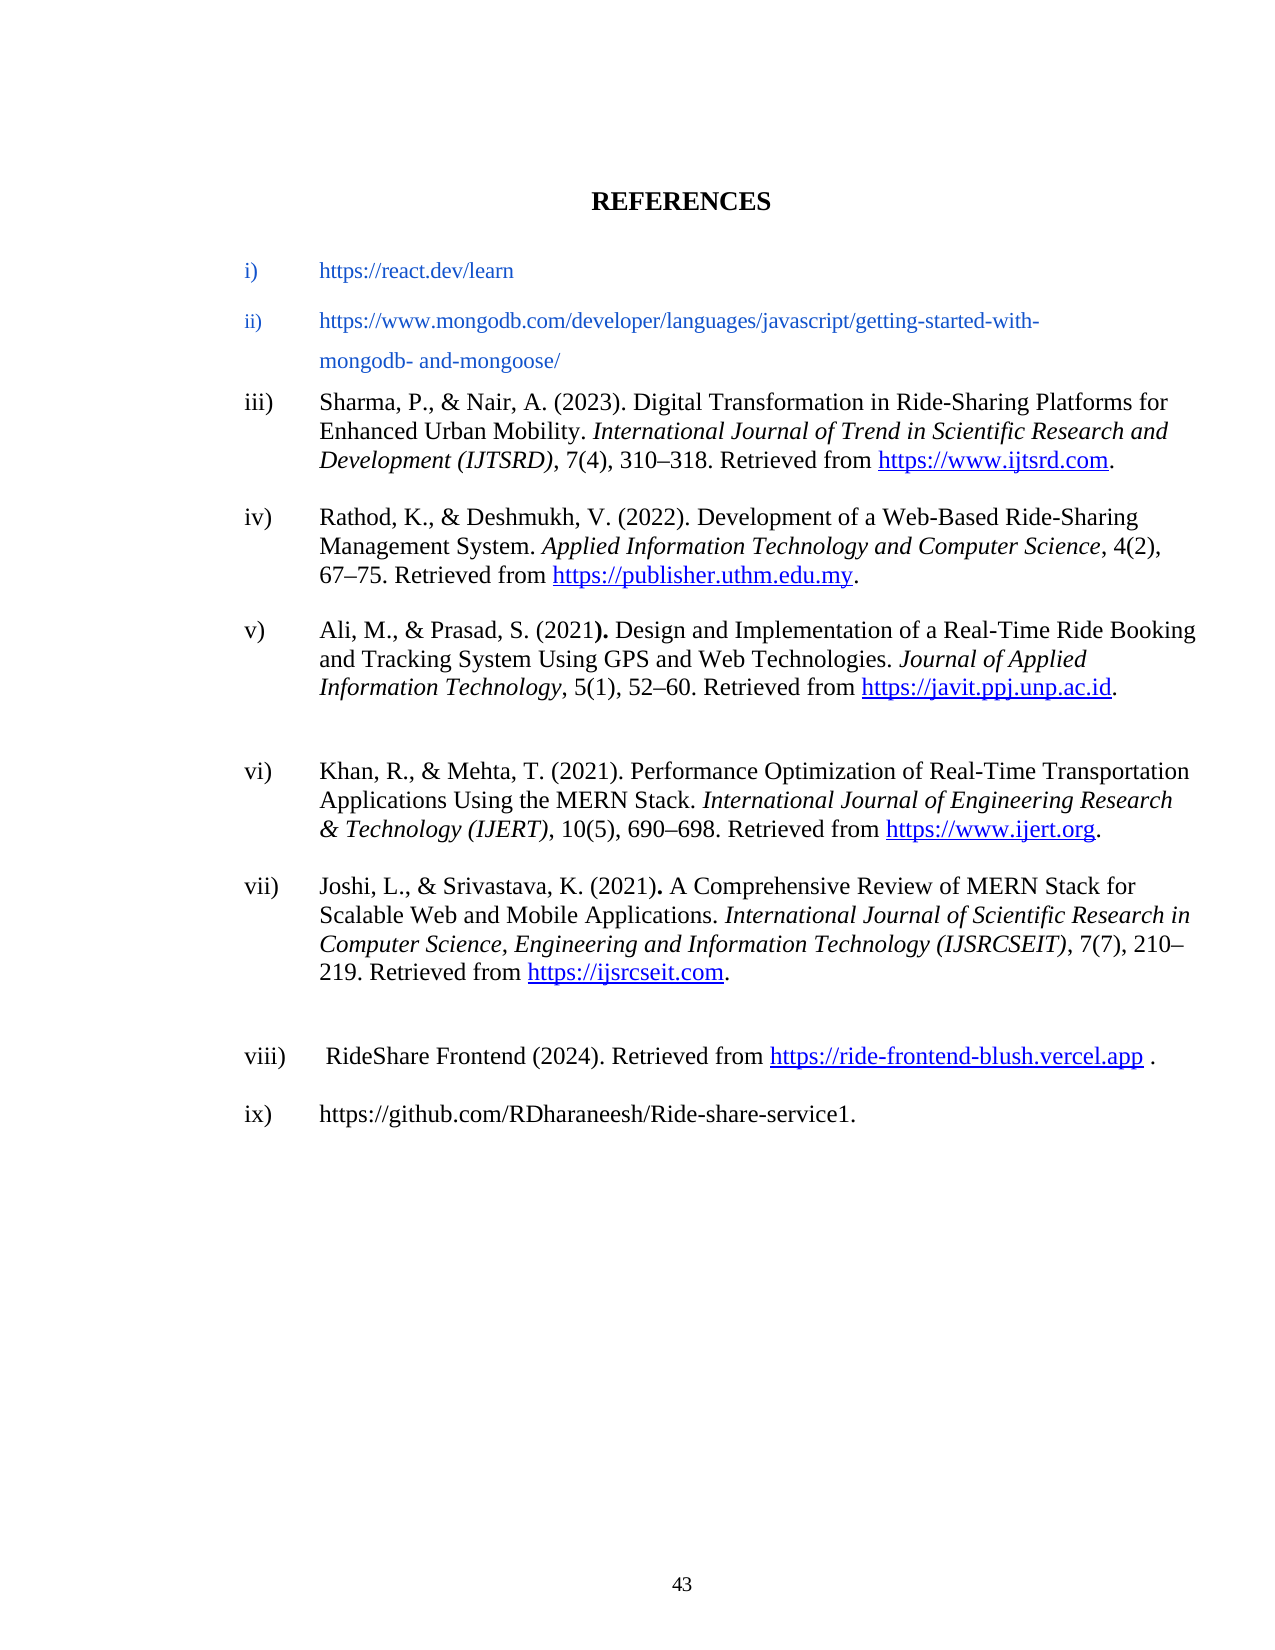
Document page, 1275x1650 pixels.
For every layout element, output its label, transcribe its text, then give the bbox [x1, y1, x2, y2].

list RideShare Frontend (2024). Retrieved from https://ride-frontend-blush.vercel.app . [244, 1041, 1200, 1070]
list Ali, M., & Prasad, S. (2021). Design and Implementation of a Real-Time Ride Booking and Tracking System Using GPS and Web Technologies. Journal of Applied Information Technology, 5(1), 52–60. Retrieved from https://javit.ppj.unp.ac.id. [244, 615, 1200, 701]
list https://react.dev/learn [244, 257, 1200, 283]
list Sharma, P., & Nair, A. (2023). Digital Transformation in Ride-Sharing Platforms for Enhanced Urban Mobility. International Journal of Trend in Scientific Research and Development (IJTSRD), 7(4), 310–318. Retrieved from https://www.ijtsrd.com. [244, 387, 1200, 473]
list Rathod, K., & Deshmukh, V. (2022). Development of a Web-Based Ride-Sharing Management System. Applied Information Technology and Computer Science, 4(2), 67–75. Retrieved from https://publisher.uthm.edu.my. [244, 502, 1200, 588]
list Khan, R., & Mehta, T. (2021). Performance Optimization of Real-Time Transportation Applications Using the MERN Stack. International Journal of Engineering Research & Technology (IJERT), 10(5), 690–698. Retrieved from https://www.ijert.org. [244, 756, 1200, 842]
list Joshi, L., & Srivastava, K. (2021). A Comprehensive Review of MERN Stack for Scalable Web and Mobile Applications. International Journal of Scientific Research in Computer Science, Engineering and Information Technology (IJSRCSEIT), 7(7), 210–219. Retrieved from https://ijsrcseit.com. [244, 871, 1200, 986]
subtitle REFERENCES [420, 185, 942, 216]
list https://www.mongodb.com/developer/languages/javascript/getting-started-with- mongodb- and-mongoose/ [244, 307, 1055, 373]
list https://github.com/RDharaneesh/Ride-share-service1. [244, 1099, 1200, 1128]
